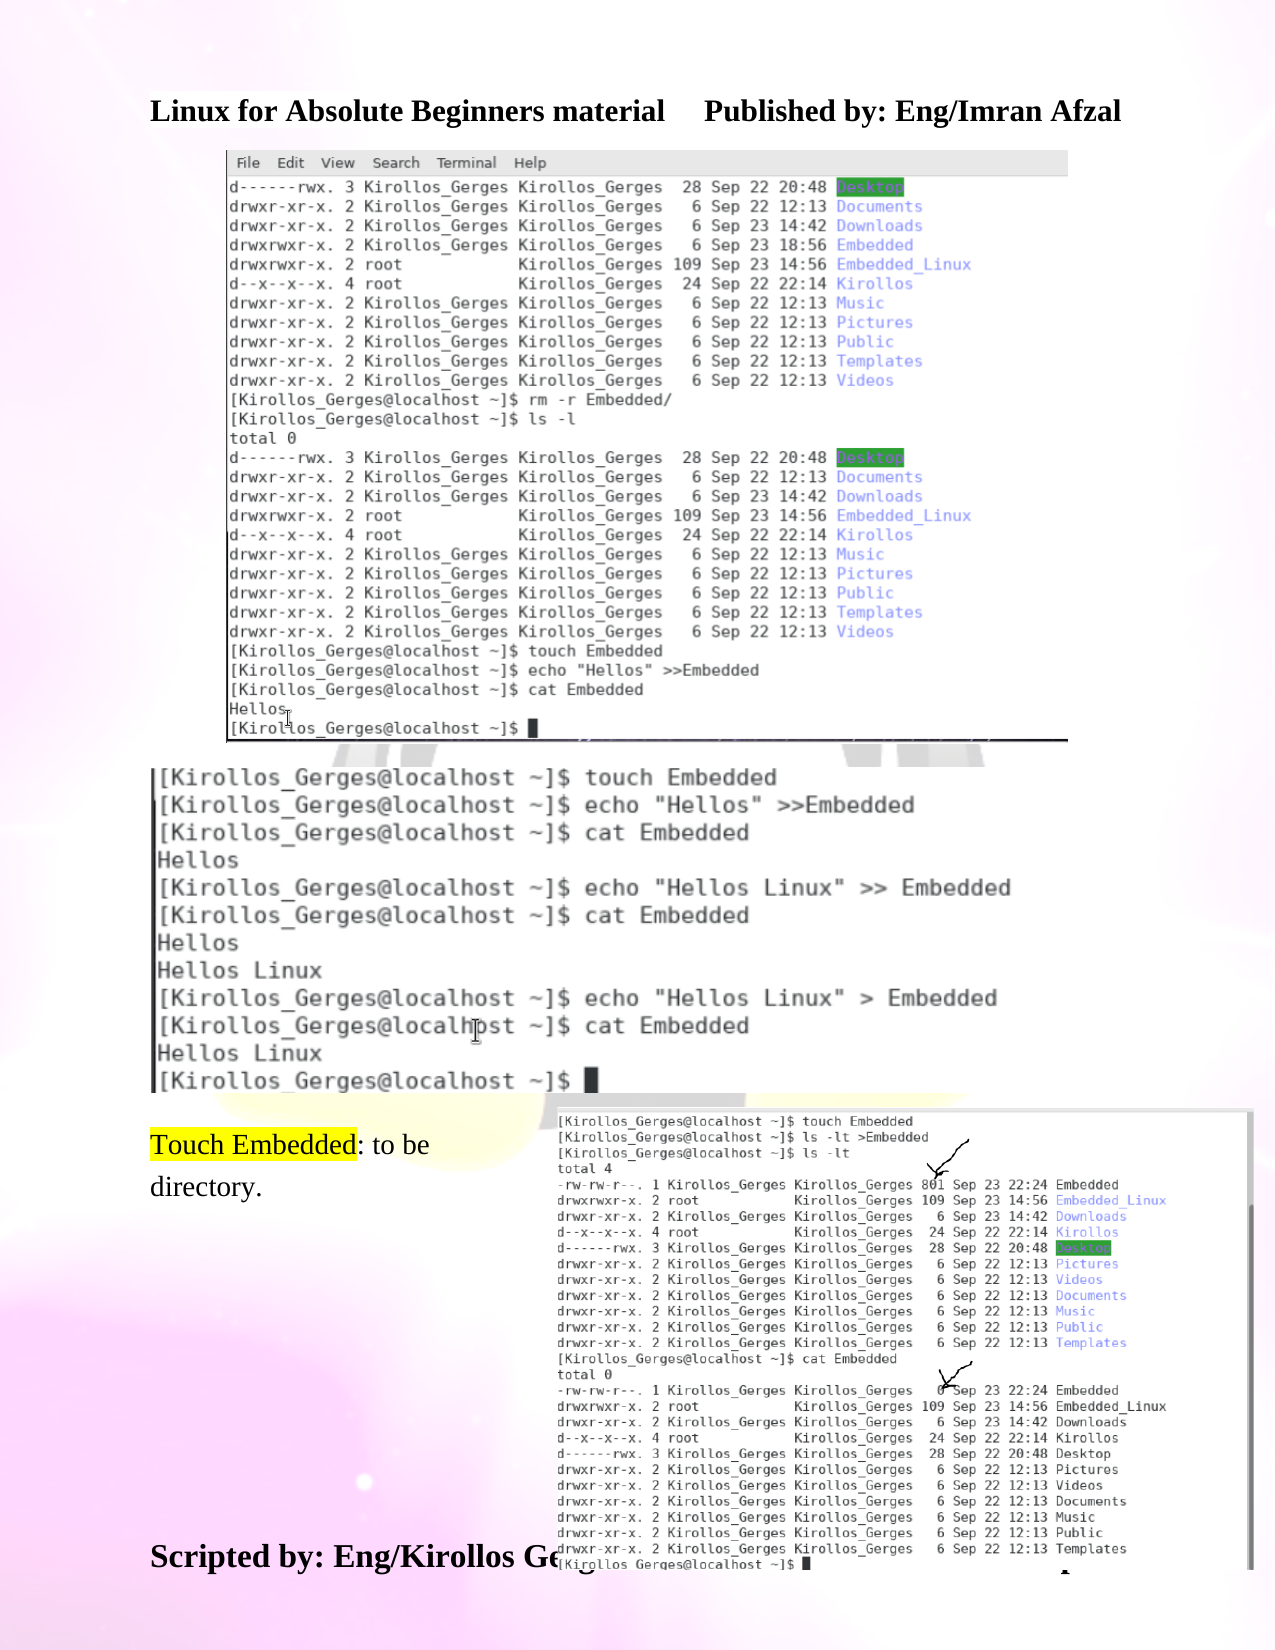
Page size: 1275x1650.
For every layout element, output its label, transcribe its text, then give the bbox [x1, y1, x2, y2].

picture [557, 1107, 1254, 1570]
picture [150, 767, 1122, 1093]
picture [225, 150, 1069, 744]
